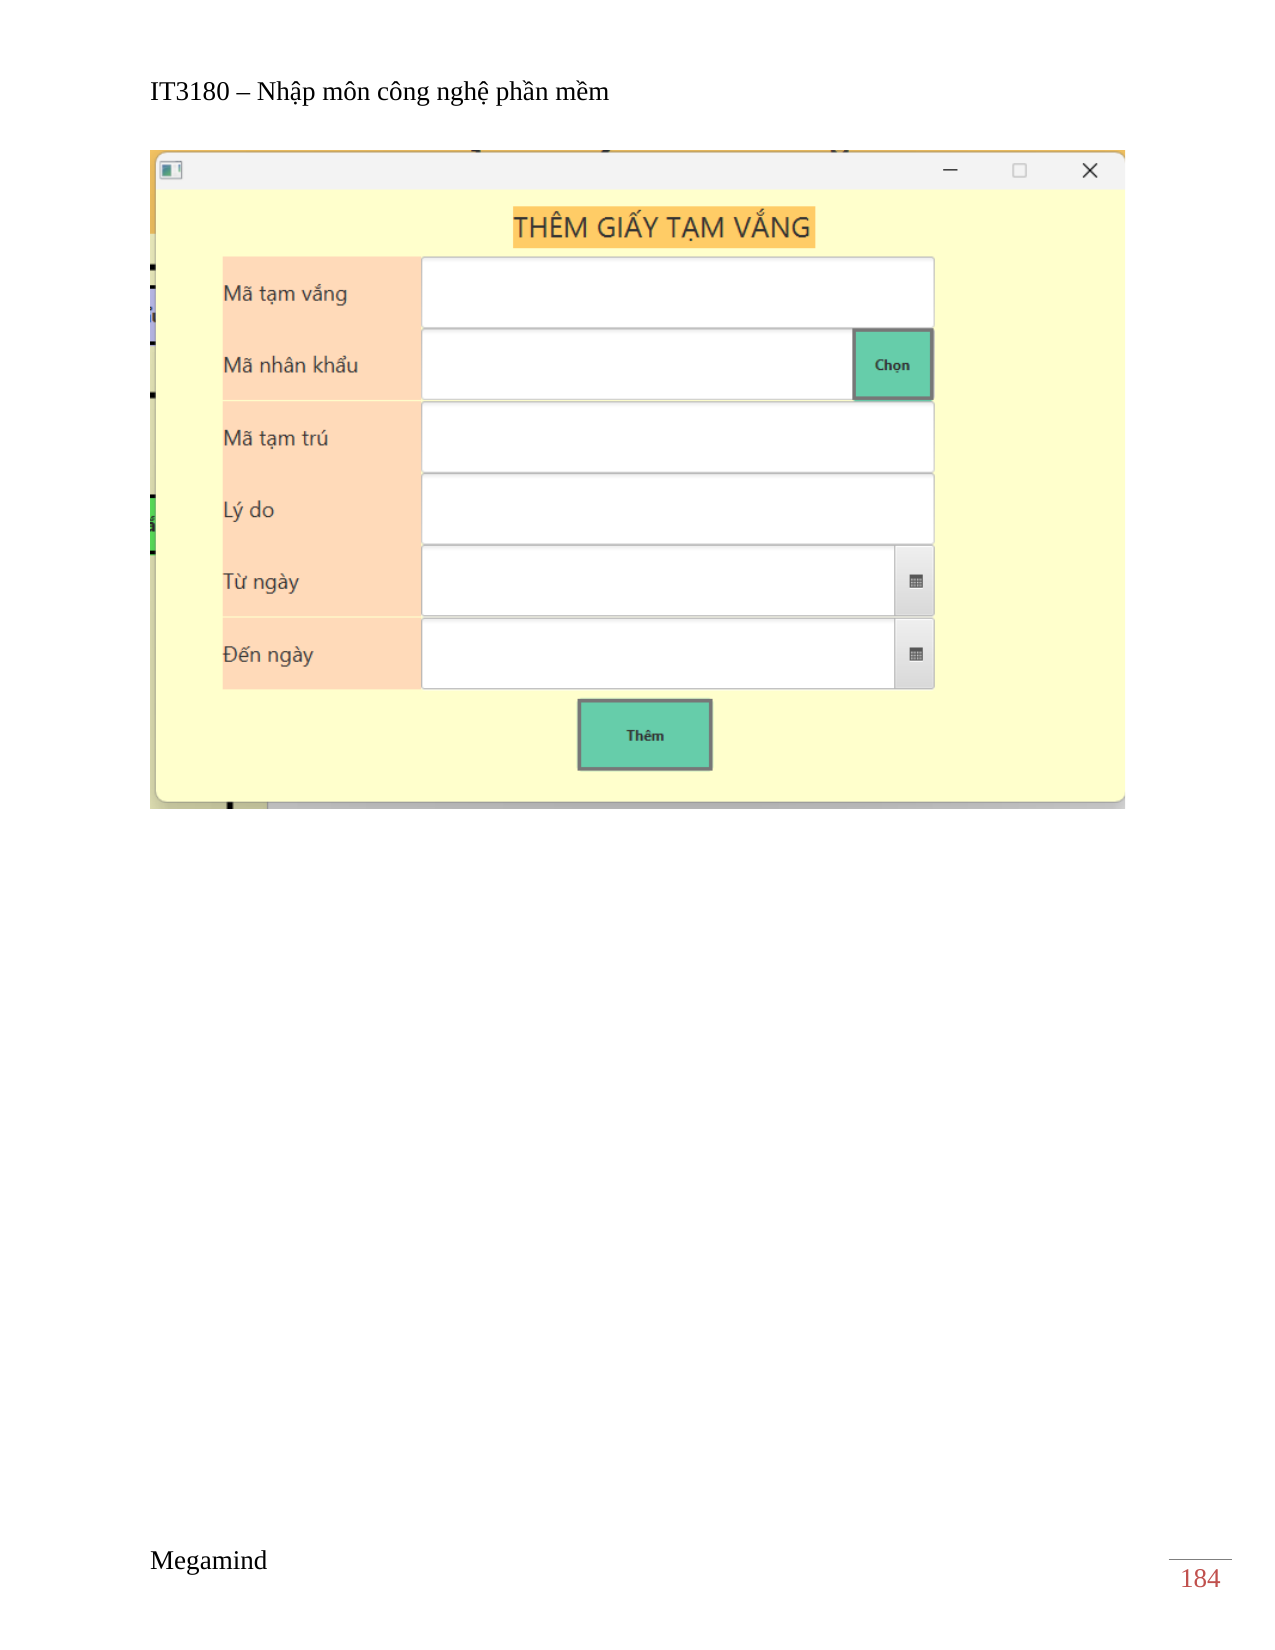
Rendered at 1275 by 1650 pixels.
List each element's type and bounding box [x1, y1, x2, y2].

picture [150, 150, 1125, 809]
